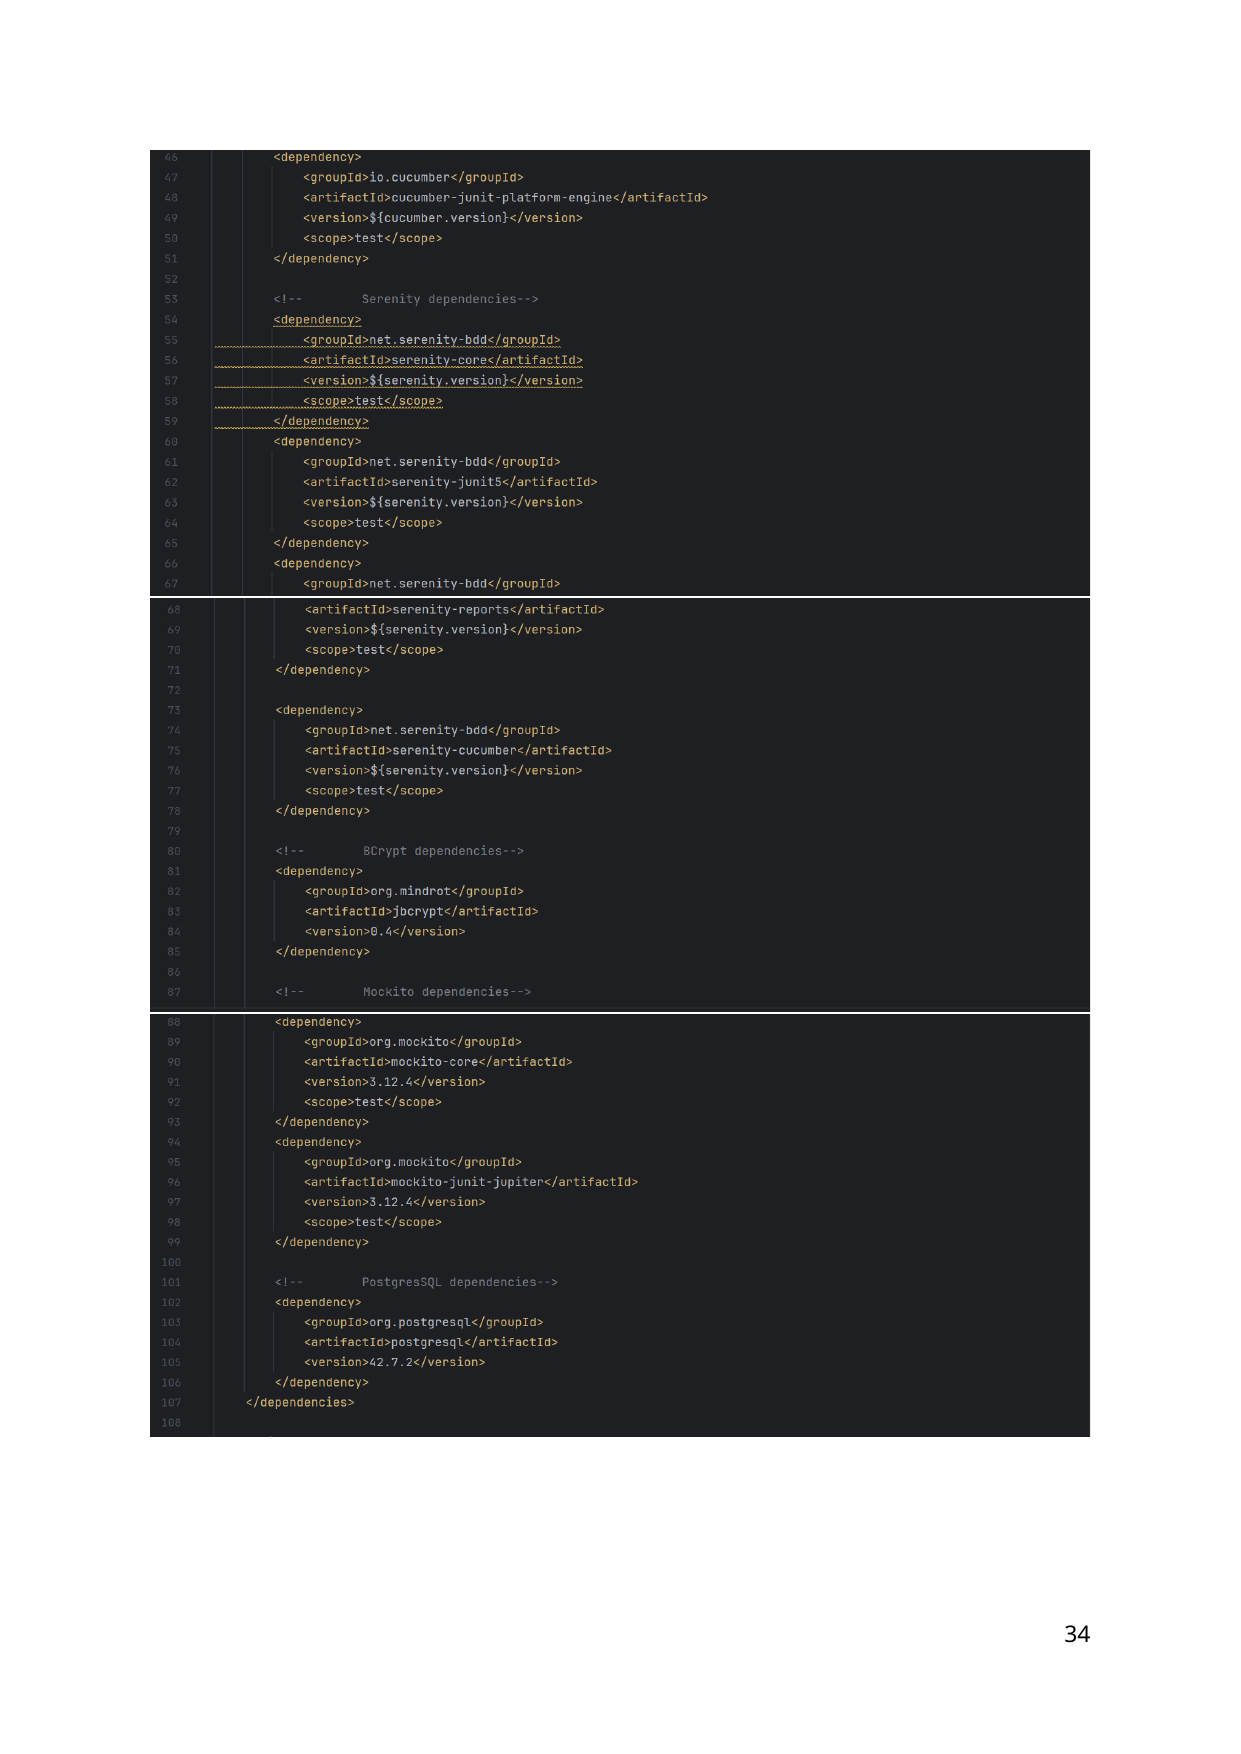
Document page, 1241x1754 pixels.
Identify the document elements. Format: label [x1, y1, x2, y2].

picture [150, 1014, 1091, 1437]
picture [150, 598, 1091, 1012]
picture [150, 150, 1091, 596]
